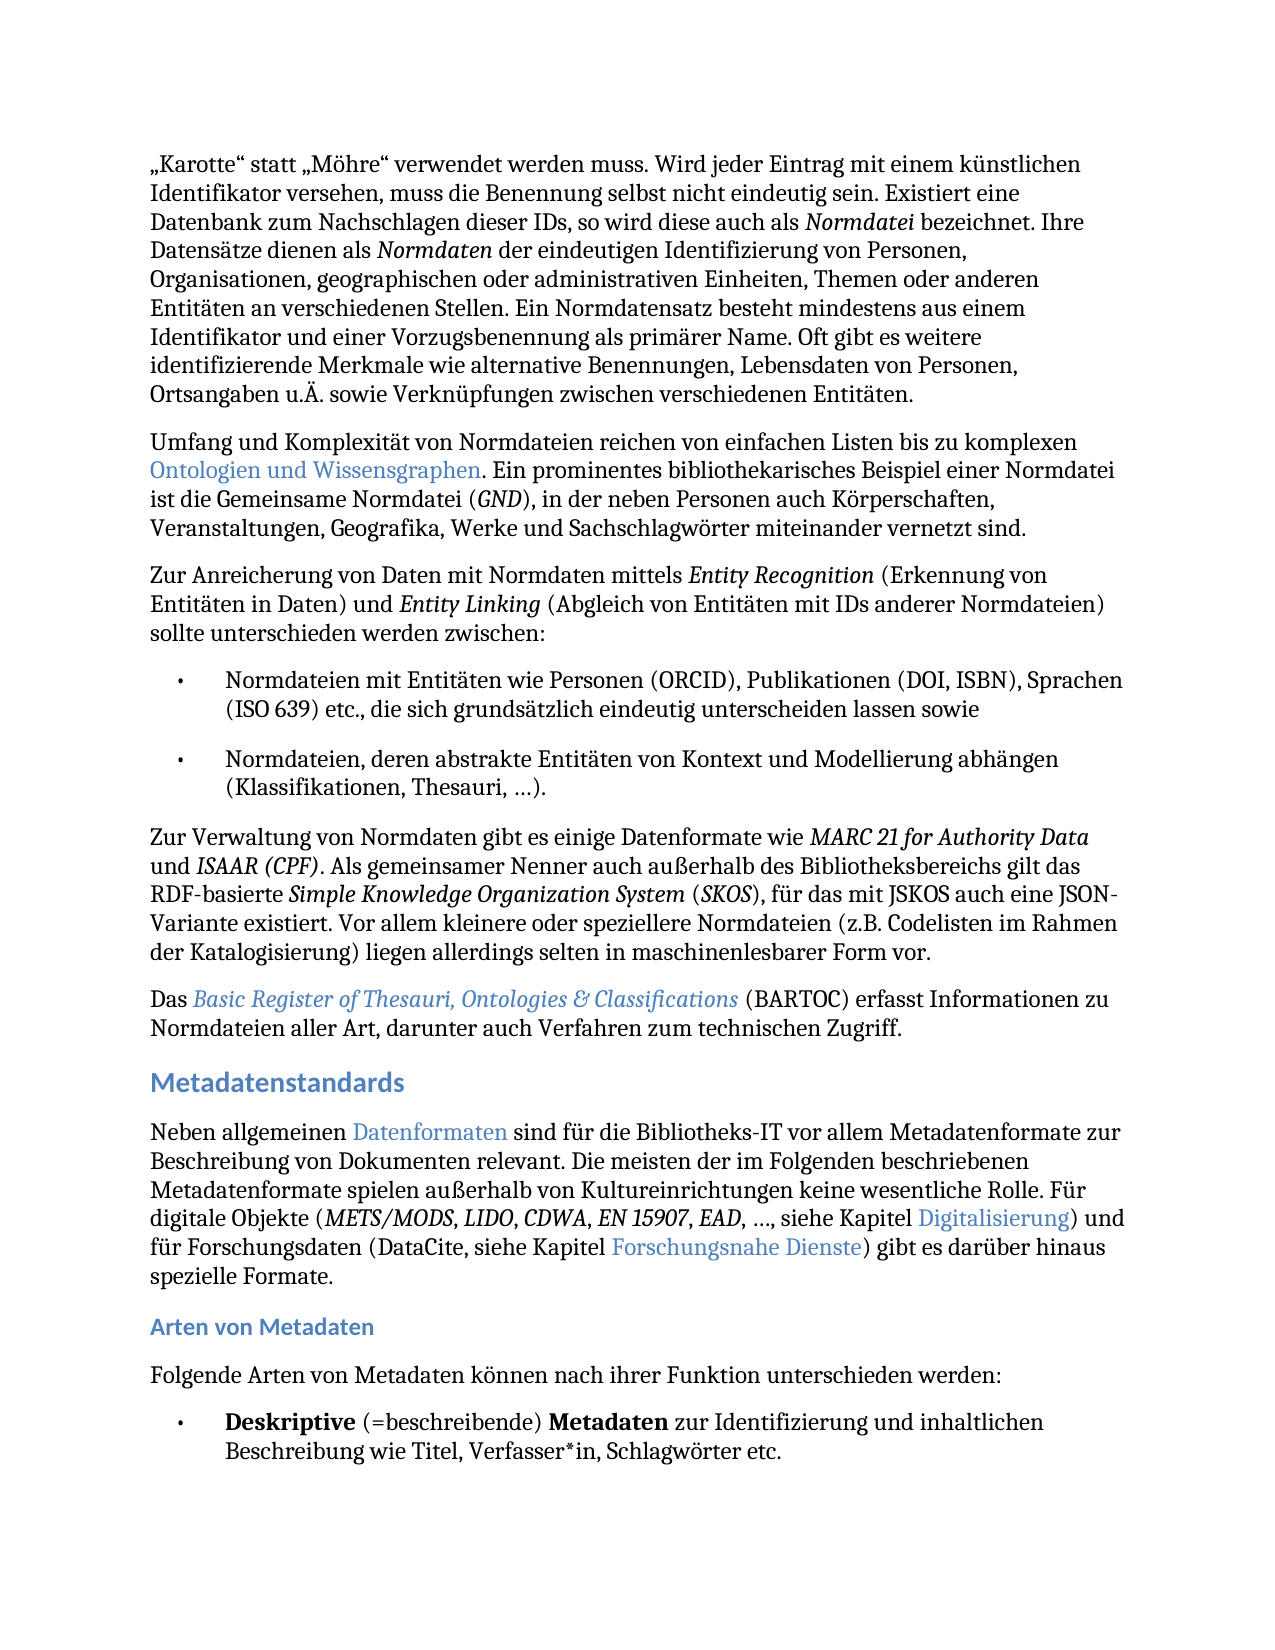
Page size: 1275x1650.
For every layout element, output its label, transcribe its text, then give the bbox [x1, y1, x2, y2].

text Das Basic Register of Thesauri, Ontologies & Classifications (BARTOC) erfasst Informationen zu Normdateien aller Art, darunter auch Verfahren zum technischen Zugriff. [150, 985, 1125, 1043]
list Normdateien mit Entitäten wie Personen (ORCID), Publikationen (DOI, ISBN), Sprachen (ISO 639) etc., die sich grundsätzlich eindeutig unterscheiden lassen sowie [175, 666, 1125, 724]
text Neben allgemeinen Datenformaten sind für die Bibliotheks-IT vor allem Metadatenformate zur Beschreibung von Dokumenten relevant. Die meisten der im Folgenden beschriebenen Metadatenformate spielen außerhalb von Kultureinrichtungen keine wesentliche Rolle. Für digitale Objekte (METS/MODS, LIDO, CDWA, EN 15907, EAD, …, siehe Kapitel Digitalisierung) und für Forschungsdaten (DataCite, siehe Kapitel Forschungsnahe Dienste) gibt es darüber hinaus spezielle Formate. [150, 1118, 1125, 1291]
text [150, 150, 1125, 409]
subtitle Metadatenstandards [150, 1064, 1125, 1099]
text Umfang und Komplexität von Normdateien reichen von einfachen Listen bis zu komplexen Ontologien und Wissensgraphen. Ein prominentes bibliothekarisches Beispiel einer Normdatei ist die Gemeinsame Normdatei (GND), in der neben Personen auch Körperschaften, Veranstaltungen, Geografika, Werke und Sachschlagwörter miteinander vernetzt sind. [150, 427, 1125, 542]
text Zur Verwaltung von Normdaten gibt es einige Datenformate wie MARC 21 for Authority Data und ISAAR (CPF). Als gemeinsamer Nenner auch außerhalb des Bibliotheksbereichs gilt das RDF-basierte Simple Knowledge Organization System (SKOS), für das mit JSKOS auch eine JSON-Variante existiert. Vor allem kleinere oder speziellere Normdateien (z.B. Codelisten im Rahmen der Katalogisierung) liegen allerdings selten in maschinenlesbarer Form vor. [150, 823, 1125, 967]
text Folgende Arten von Metadaten können nach ihrer Funktion unterschieden werden: [150, 1361, 1125, 1389]
text Zur Anreicherung von Daten mit Normdaten mittels Entity Recognition (Erkennung von Entitäten in Daten) und Entity Linking (Abgleich von Entitäten mit IDs anderer Normdateien) sollte unterschieden werden zwischen: [150, 561, 1125, 647]
list Deskriptive (=beschreibende) Metadaten zur Identifizierung und inhaltlichen Beschreibung wie Titel, Verfasser*in, Schlagwörter etc. [175, 1408, 1125, 1466]
list Normdateien, deren abstrakte Entitäten von Kontext und Modellierung abhängen (Klassifikationen, Thesauri, …). [175, 744, 1125, 802]
subtitle Arten von Metadaten [150, 1311, 1125, 1342]
